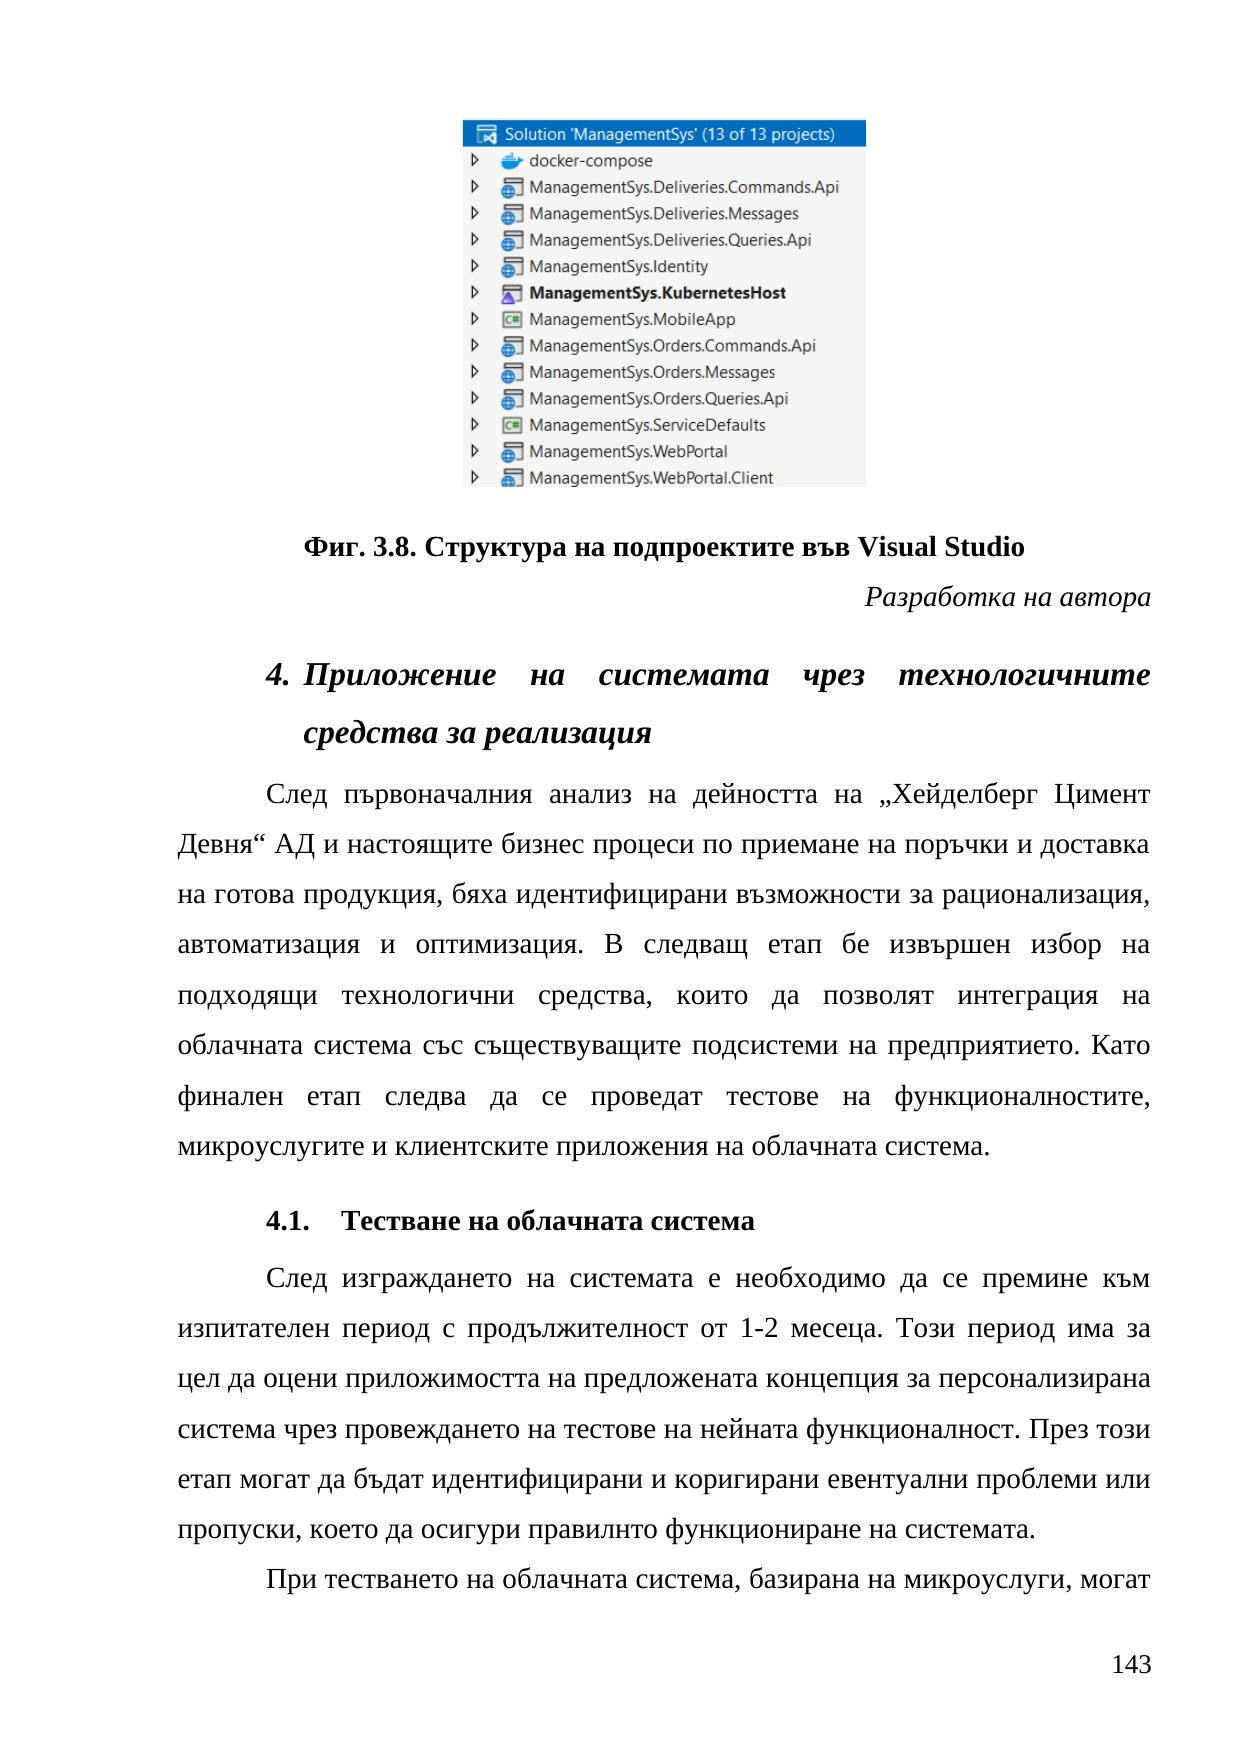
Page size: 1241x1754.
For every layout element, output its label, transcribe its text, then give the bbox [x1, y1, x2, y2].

text След първоначалния анализ на дейността на „Хейделберг Цимент Девня“ АД и настоящите бизнес процеси по приемане на поръчки и доставка на готова продукция, бяха идентифицирани възможности за рационализация, автоматизация и оптимизация. В следващ етап бе извършен избор на подходящи технологични средства, които да позволят интеграция на облачната система със съществуващите подсистеми на предприятието. Като финален етап следва да се проведат тестове на функционалностите, микроуслугите и клиентските приложения на облачната система. [177, 776, 1152, 1161]
text След изграждането на системата е необходимо да се премине към изпитателен период с продължителност от 1-2 месеца. Този период има за цел да оцени приложимостта на предложената концепция за персонализирана система чрез провеждането на тестове на нейната функционалност. През този етап могат да бъдат идентифицирани и коригирани евентуални проблеми или пропуски, което да осигури правилнто функциониране на системата. [177, 1260, 1152, 1545]
title Разработка на автора [177, 579, 1152, 613]
subtitle Тестване на облачната система [266, 1203, 1152, 1237]
picture [462, 118, 866, 487]
subtitle Приложение на системата чрез технологичните средства за реализация [266, 654, 1152, 750]
title Фиг. 3.8. Структура на подпроектите във Visual Studio [177, 529, 1152, 562]
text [177, 1562, 1152, 1595]
